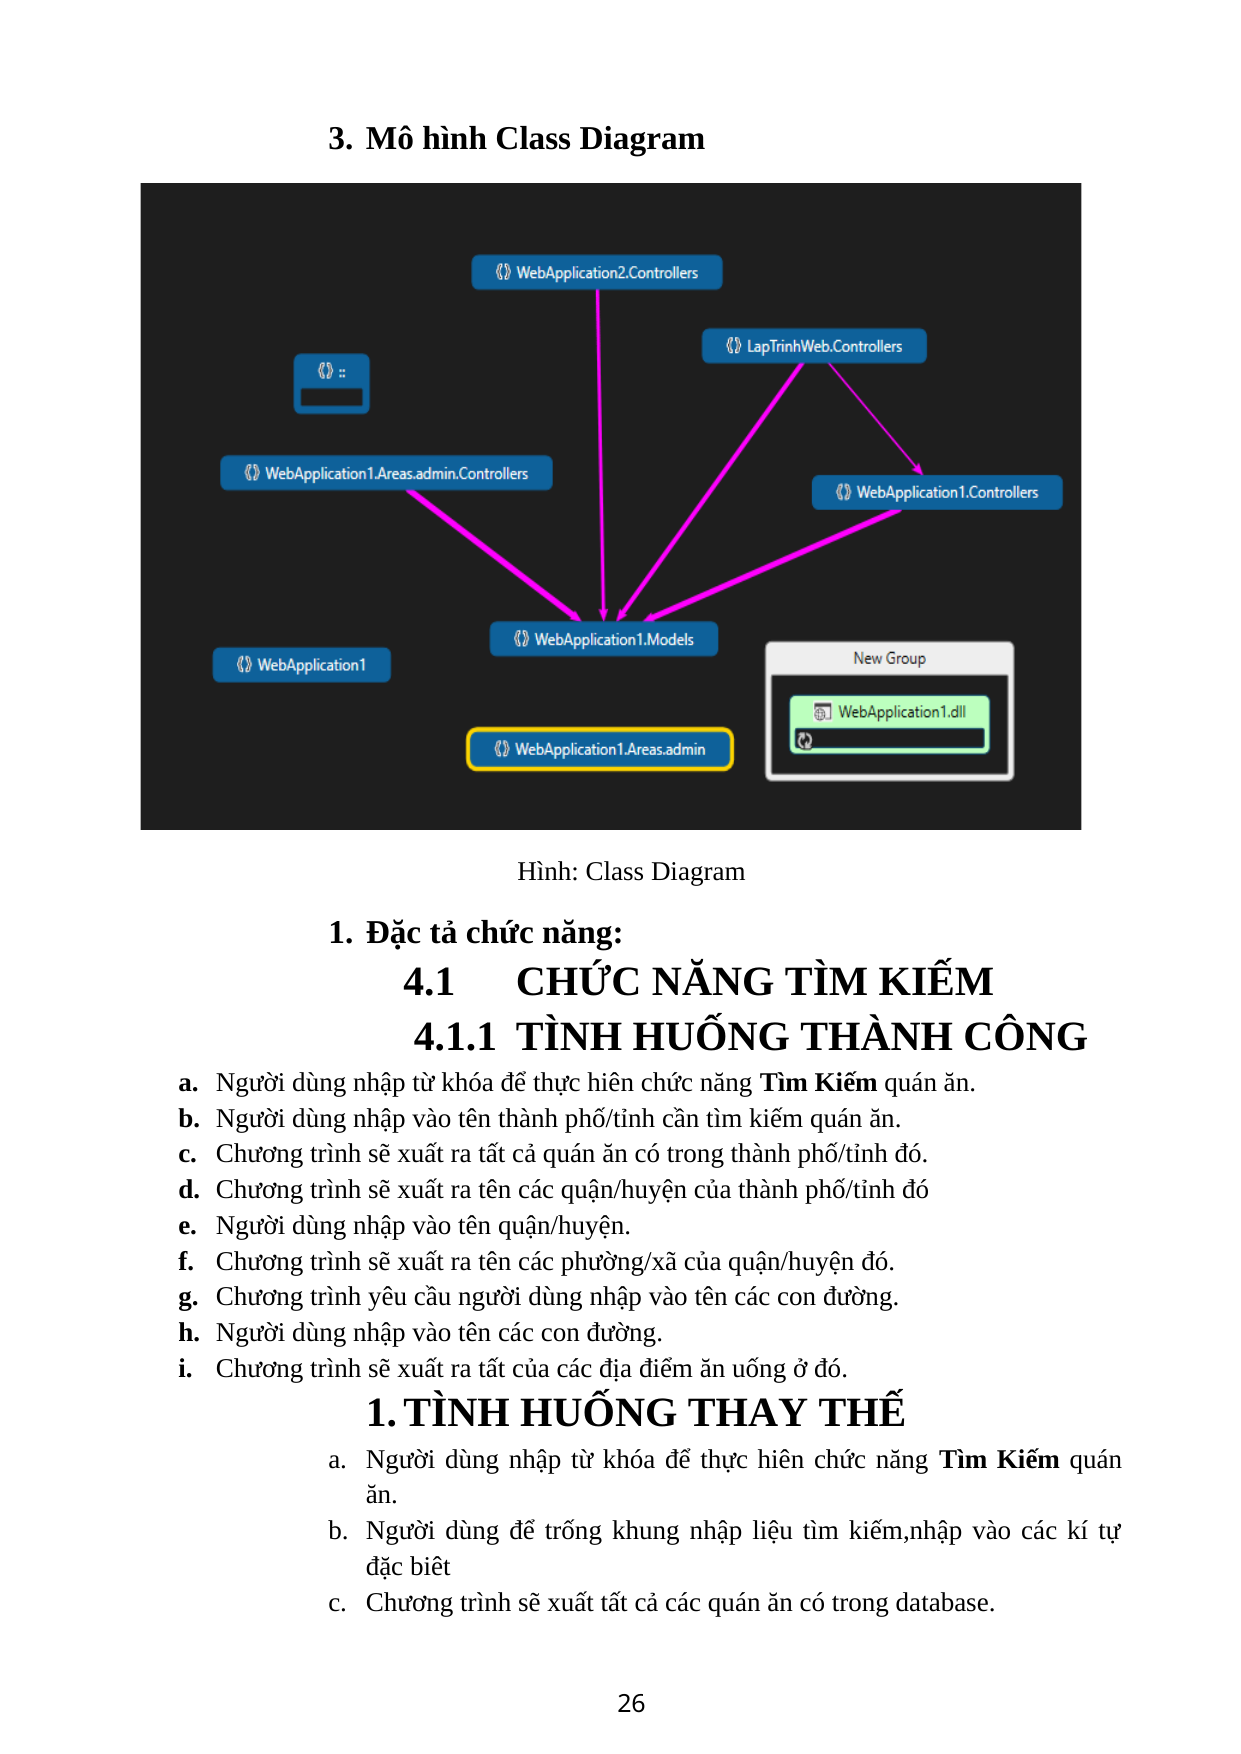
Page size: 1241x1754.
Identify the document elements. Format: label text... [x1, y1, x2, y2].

list Mô hình Class Diagram [328, 118, 1122, 156]
list Chương trình sẽ xuất ra tên các phường/xã của quận/huyện đó. [178, 1245, 1122, 1276]
list Người dùng nhập từ khóa để thực hiên chức năng Tìm Kiếm quán ăn. [328, 1443, 1122, 1510]
list TÌNH HUỐNG THAY THẾ [366, 1388, 1122, 1436]
picture [140, 183, 1082, 830]
list Đặc tả chức năng: [328, 912, 1122, 950]
list Chương trình sẽ xuất ra tất của các địa điểm ăn uống ở đó. [178, 1352, 1122, 1383]
list Người dùng nhập vào tên thành phố/tỉnh cần tìm kiếm quán ăn. [178, 1102, 1122, 1133]
list TÌNH HUỐNG THÀNH CÔNG [497, 1011, 1122, 1059]
list Chương trình sẽ xuất ra tất cả quán ăn có trong thành phố/tỉnh đó. [178, 1138, 1122, 1169]
list Người dùng nhập từ khóa để thực hiên chức năng Tìm Kiếm quán ăn. [178, 1066, 1122, 1097]
list Người dùng nhập vào tên quận/huyện. [178, 1209, 1122, 1240]
list CHỨC NĂNG TÌM KIẾM [403, 956, 1122, 1004]
list Người dùng để trống khung nhập liệu tìm kiếm,nhập vào các kí tự đặc biêt [328, 1514, 1122, 1581]
list Chương trình yêu cầu người dùng nhập vào tên các con đường. [178, 1281, 1122, 1312]
text Hình: Class Diagram [141, 855, 1122, 886]
list Chương trình sẽ xuất ra tên các quận/huyện của thành phố/tỉnh đó [178, 1173, 1122, 1204]
list Chương trình sẽ xuất tất cả các quán ăn có trong database. [328, 1586, 1122, 1617]
list Người dùng nhập vào tên các con đường. [178, 1316, 1122, 1347]
